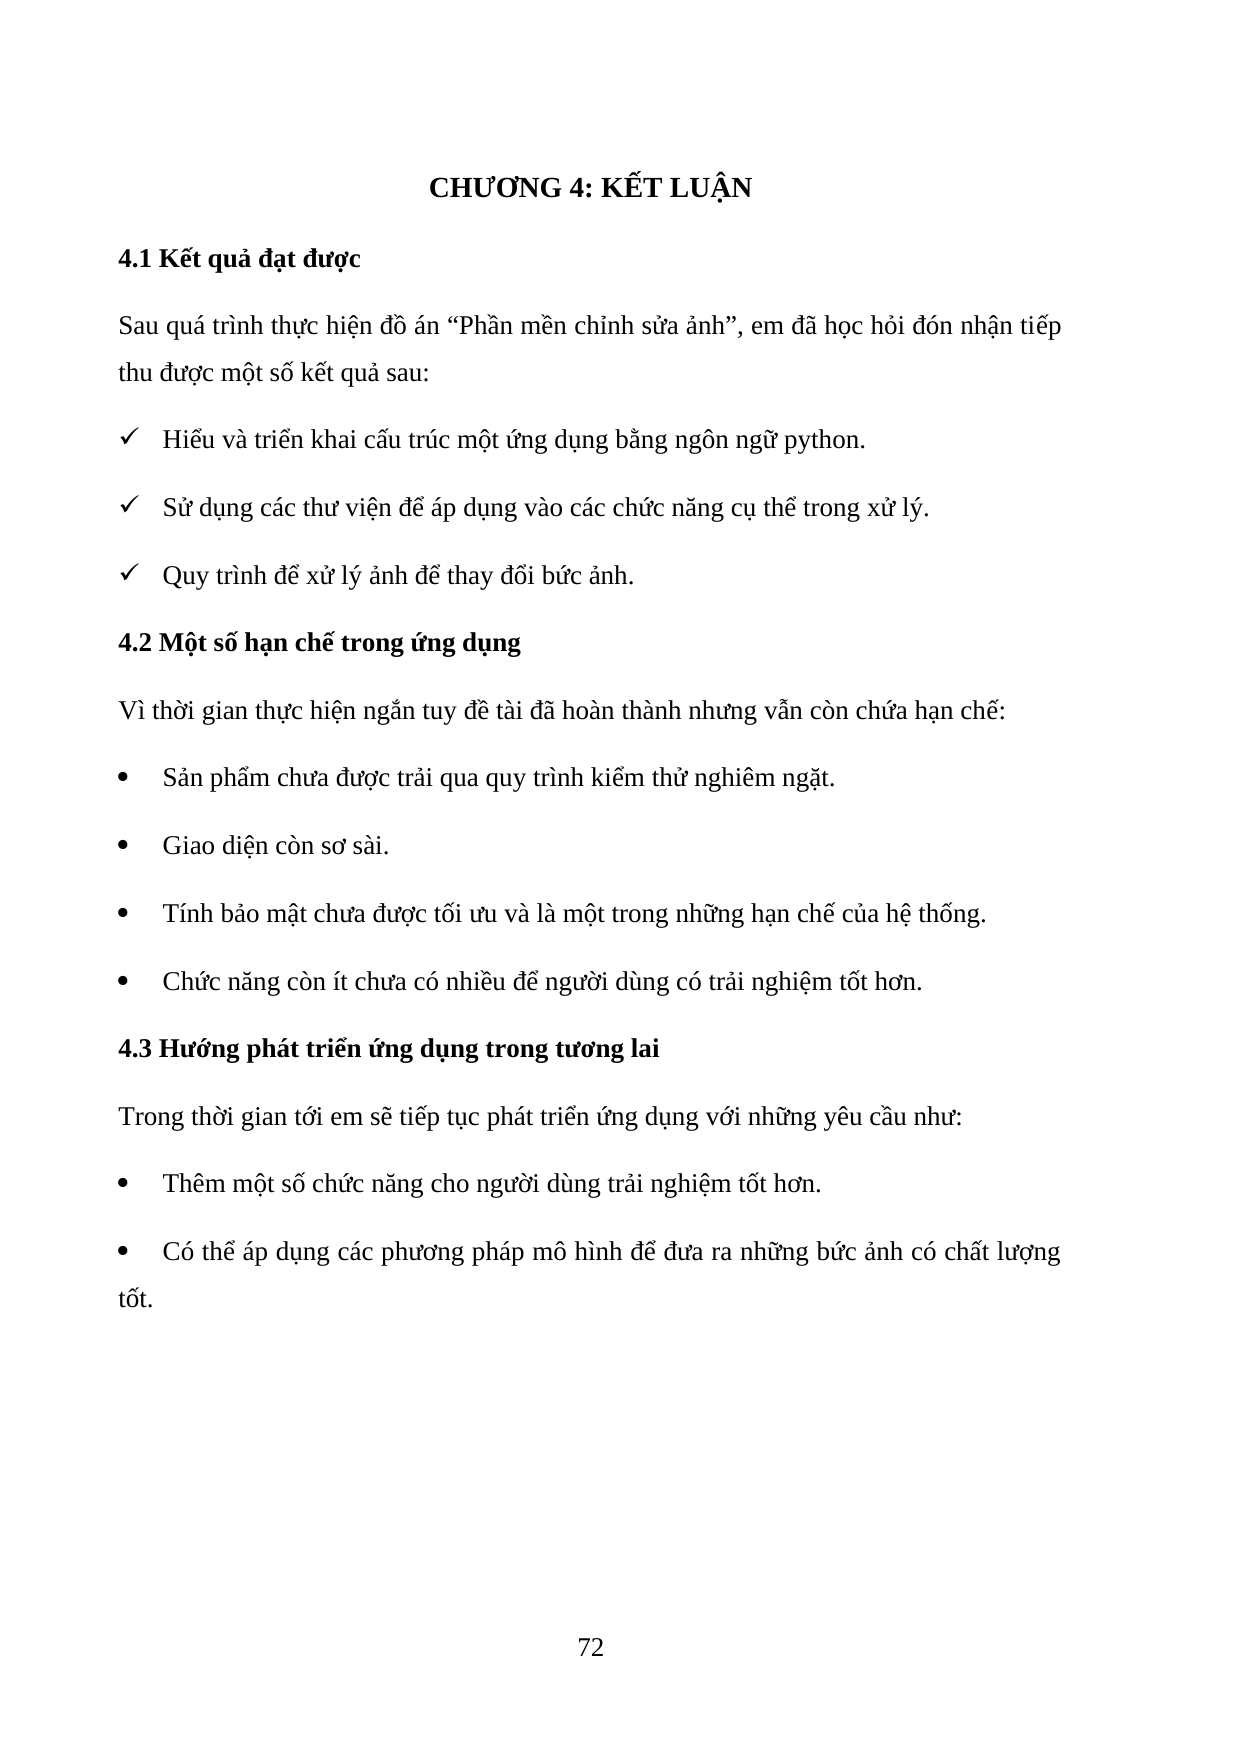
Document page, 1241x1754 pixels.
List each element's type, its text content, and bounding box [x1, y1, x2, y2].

text Tính bảo mật chưa được tối ưu và là một trong những hạn chế của hệ thống. [118, 897, 1063, 928]
text Giao diện còn sơ sài. [118, 829, 1063, 861]
text Thêm một số chức năng cho người dùng trải nghiệm tốt hơn. [118, 1167, 1063, 1199]
text Trong thời gian tới em sẽ tiếp tục phát triển ứng dụng với những yêu cầu như: [118, 1100, 1063, 1131]
text Sản phẩm chưa được trải qua quy trình kiểm thử nghiêm ngặt. [118, 762, 1063, 793]
list Hiểu và triển khai cấu trúc một ứng dụng bằng ngôn ngữ python. [118, 423, 1063, 455]
text Vì thời gian thực hiện ngắn tuy đề tài đã hoàn thành nhưng vẫn còn chứa hạn chế: [118, 694, 1063, 725]
subtitle 4.3 Hướng phát triển ứng dụng trong tương lai [118, 1032, 1063, 1063]
list Quy trình để xử lý ảnh để thay đổi bức ảnh. [118, 559, 1063, 590]
text Có thể áp dụng các phương pháp mô hình để đưa ra những bức ảnh có chất lượng tốt. [118, 1235, 1063, 1313]
text Chức năng còn ít chưa có nhiều để người dùng có trải nghiệm tốt hơn. [118, 965, 1063, 996]
subtitle 4.2 Một số hạn chế trong ứng dụng [118, 627, 1063, 658]
text Sau quá trình thực hiện đồ án “Phần mền chỉnh sửa ảnh”, em đã học hỏi đón nhận tiếp thu được một số kết quả sau: [118, 309, 1063, 387]
list Sử dụng các thư viện để áp dụng vào các chức năng cụ thể trong xử lý. [118, 491, 1063, 522]
subtitle 4.1 Kết quả đạt được [118, 242, 1063, 273]
subtitle CHƯƠNG 4: KẾT LUẬN [118, 171, 1063, 204]
